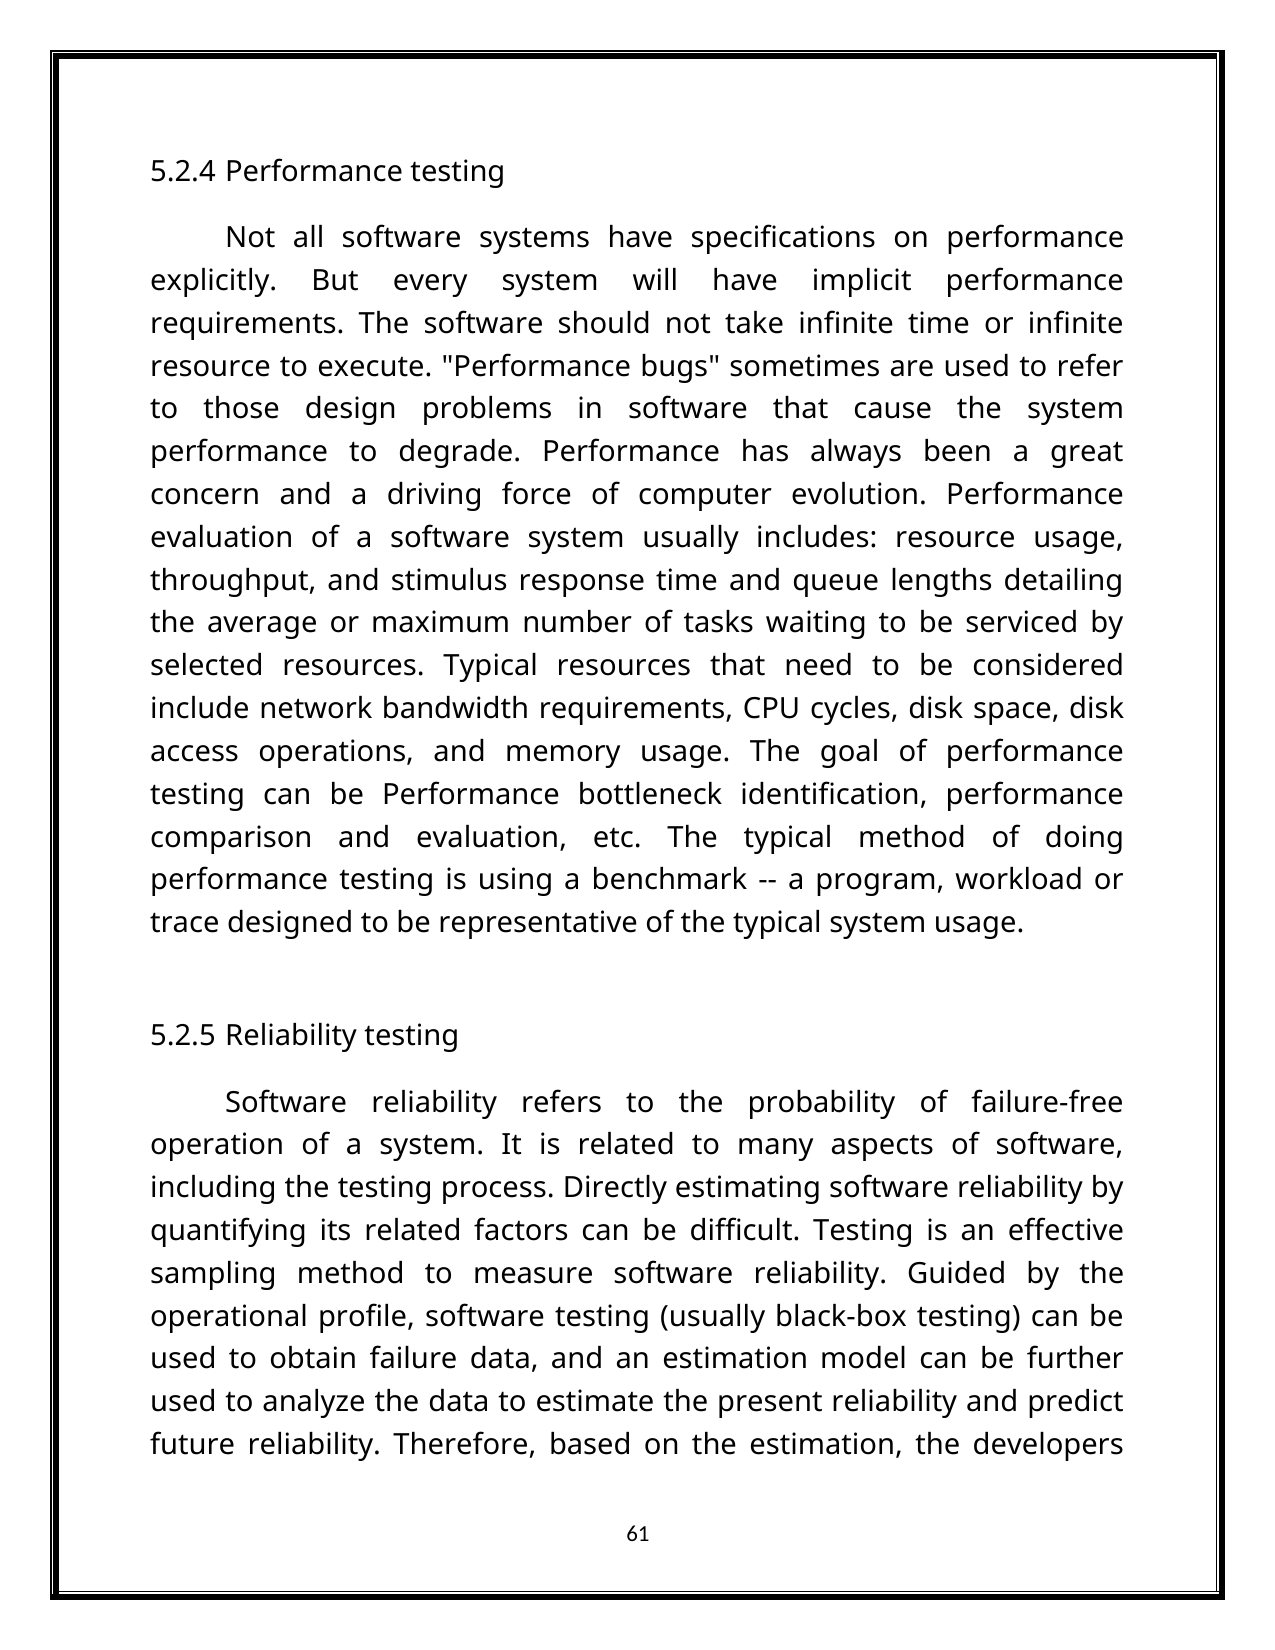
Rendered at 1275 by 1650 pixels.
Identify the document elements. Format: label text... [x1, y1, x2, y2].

list Performance testing [150, 150, 1125, 190]
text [150, 1081, 1125, 1463]
text Not all software systems have specifications on performance explicitly. But every system will have implicit performance requirements. The software should not take infinite time or infinite resource to execute. "Performance bugs" sometimes are used to refer to those design problems in software that cause the system performance to degrade. Performance has always been a great concern and a driving force of computer evolution. Performance evaluation of a software system usually includes: resource usage, throughput, and stimulus response time and queue lengths detailing the average or maximum number of tasks waiting to be serviced by selected resources. Typical resources that need to be considered include network bandwidth requirements, CPU cycles, disk space, disk access operations, and memory usage. The goal of performance testing can be Performance bottleneck identification, performance comparison and evaluation, etc. The typical method of doing performance testing is using a benchmark -- a program, workload or trace designed to be representative of the typical system usage. [150, 216, 1125, 941]
list Reliability testing [150, 1014, 1125, 1054]
